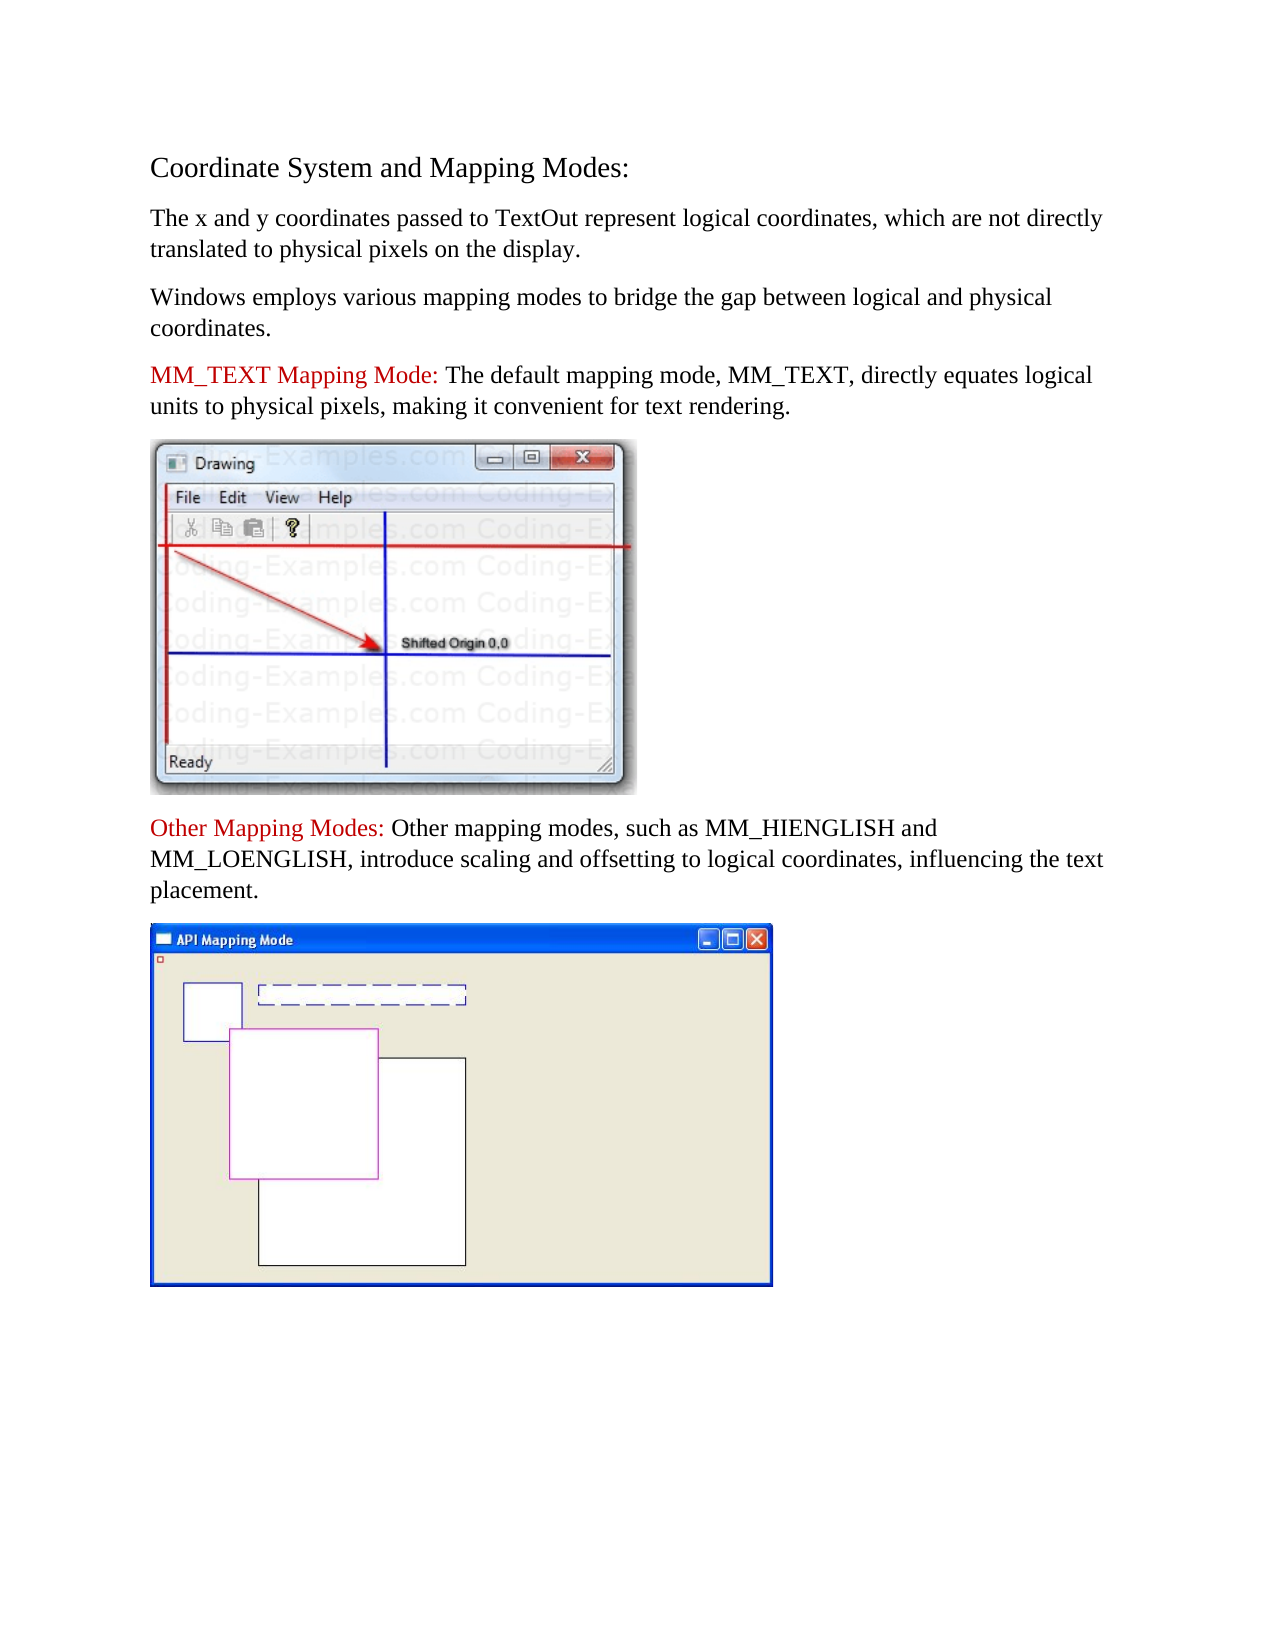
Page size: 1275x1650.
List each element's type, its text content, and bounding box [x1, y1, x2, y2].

text Windows employs various mapping modes to bridge the gap between logical and physical coordinates. [150, 282, 1125, 341]
picture [150, 923, 774, 1287]
text Coordinate System and Mapping Modes: [150, 150, 1125, 183]
text The x and y coordinates passed to TextOut represent logical coordinates, which are not directly translated to physical pixels on the display. [150, 203, 1125, 263]
text MM_TEXT Mapping Mode: The default mapping mode, MM_TEXT, directly equates logical units to physical pixels, making it convenient for text rendering. [150, 360, 1125, 420]
text Other Mapping Modes: Other mapping modes, such as MM_HIENGLISH and MM_LOENGLISH, introduce scaling and offsetting to logical coordinates, influencing the text placement. [150, 813, 1125, 904]
picture [150, 439, 638, 795]
